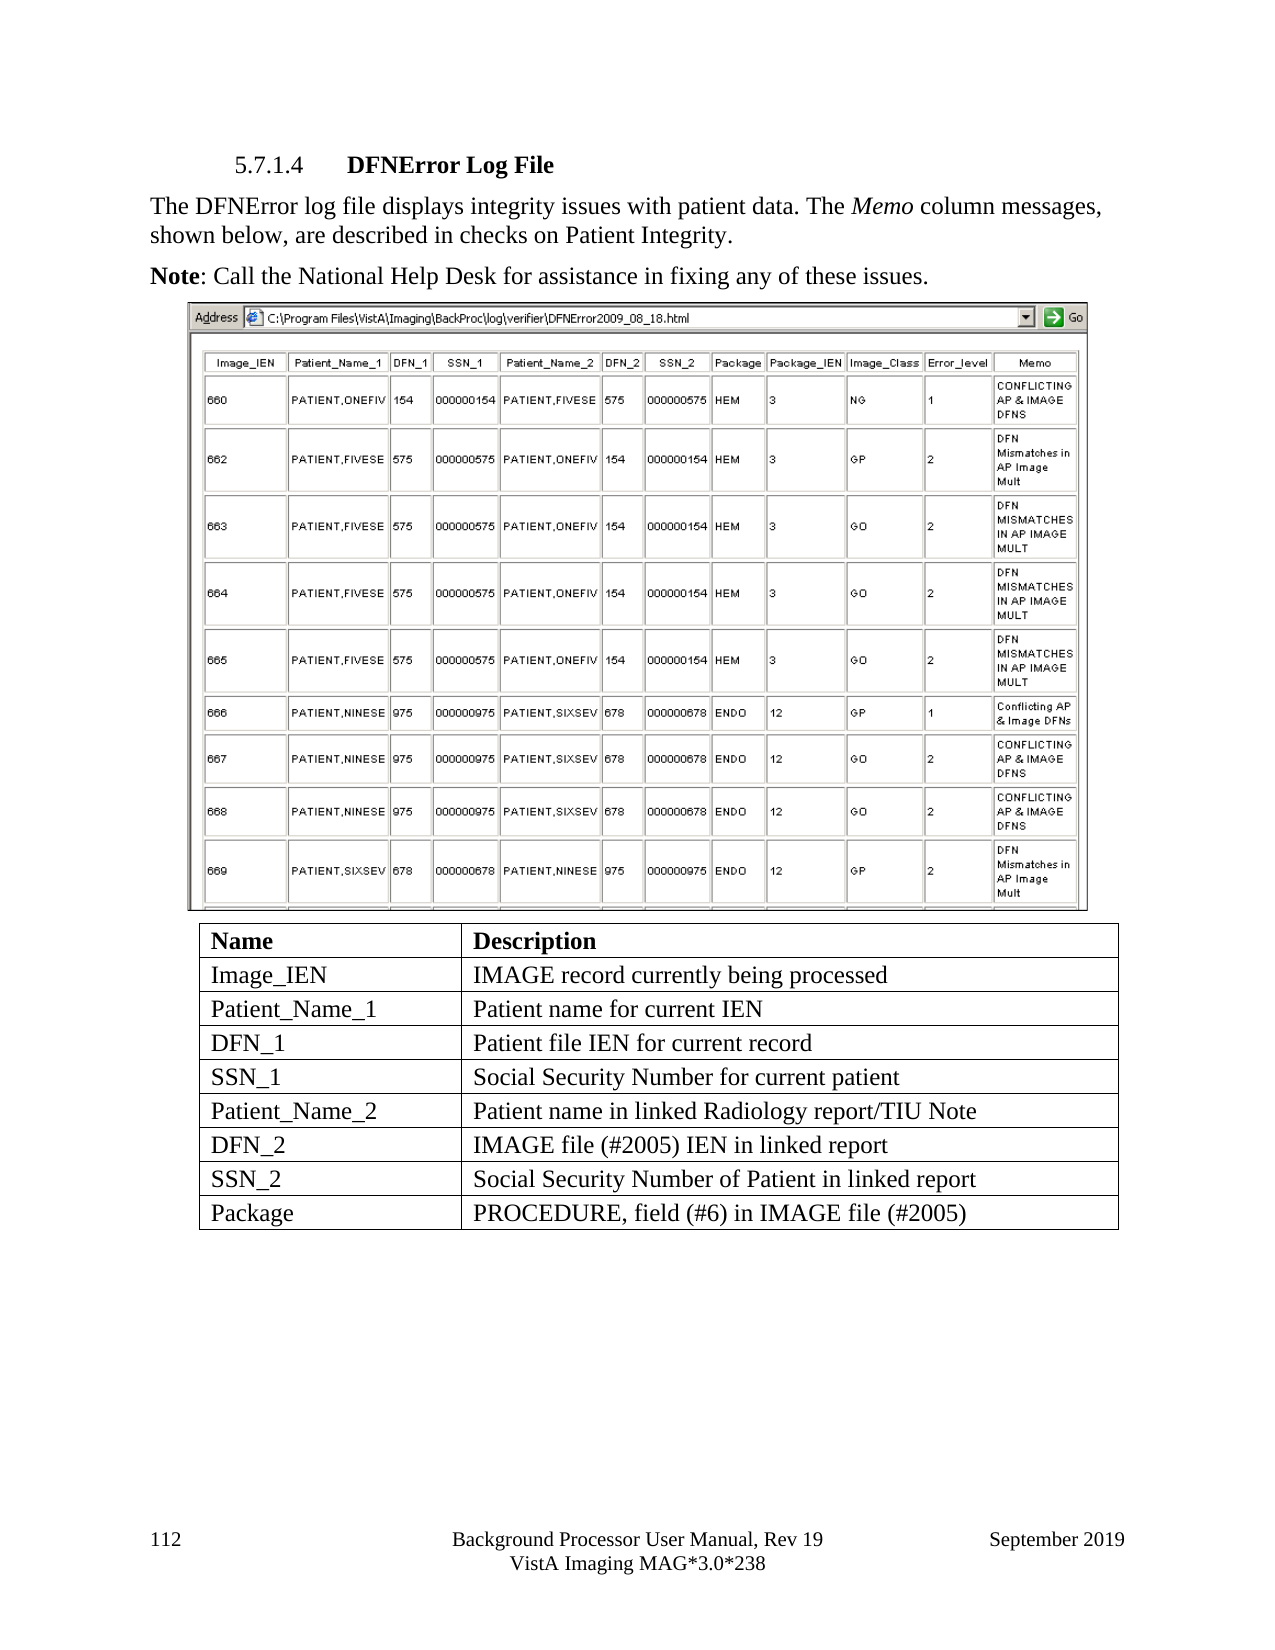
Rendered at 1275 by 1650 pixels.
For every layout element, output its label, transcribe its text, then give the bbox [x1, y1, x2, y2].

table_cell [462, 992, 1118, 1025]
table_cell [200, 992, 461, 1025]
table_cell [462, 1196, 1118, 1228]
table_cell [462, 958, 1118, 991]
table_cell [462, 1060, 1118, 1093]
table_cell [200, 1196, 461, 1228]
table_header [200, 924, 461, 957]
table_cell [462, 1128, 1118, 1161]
text Note: Call the National Help Desk for assistance in fixing any of these issues. [150, 261, 1125, 290]
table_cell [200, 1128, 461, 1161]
subtitle DFNError Log File [234, 150, 1125, 179]
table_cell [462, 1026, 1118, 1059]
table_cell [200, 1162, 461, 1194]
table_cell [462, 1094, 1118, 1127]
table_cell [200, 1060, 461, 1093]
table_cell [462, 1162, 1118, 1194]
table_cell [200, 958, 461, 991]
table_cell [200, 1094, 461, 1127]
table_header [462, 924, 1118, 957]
text The DFNError log file displays integrity issues with patient data. The Memo column messages, shown below, are described in checks on Patient Integrity. [150, 191, 1125, 249]
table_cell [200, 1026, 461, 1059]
